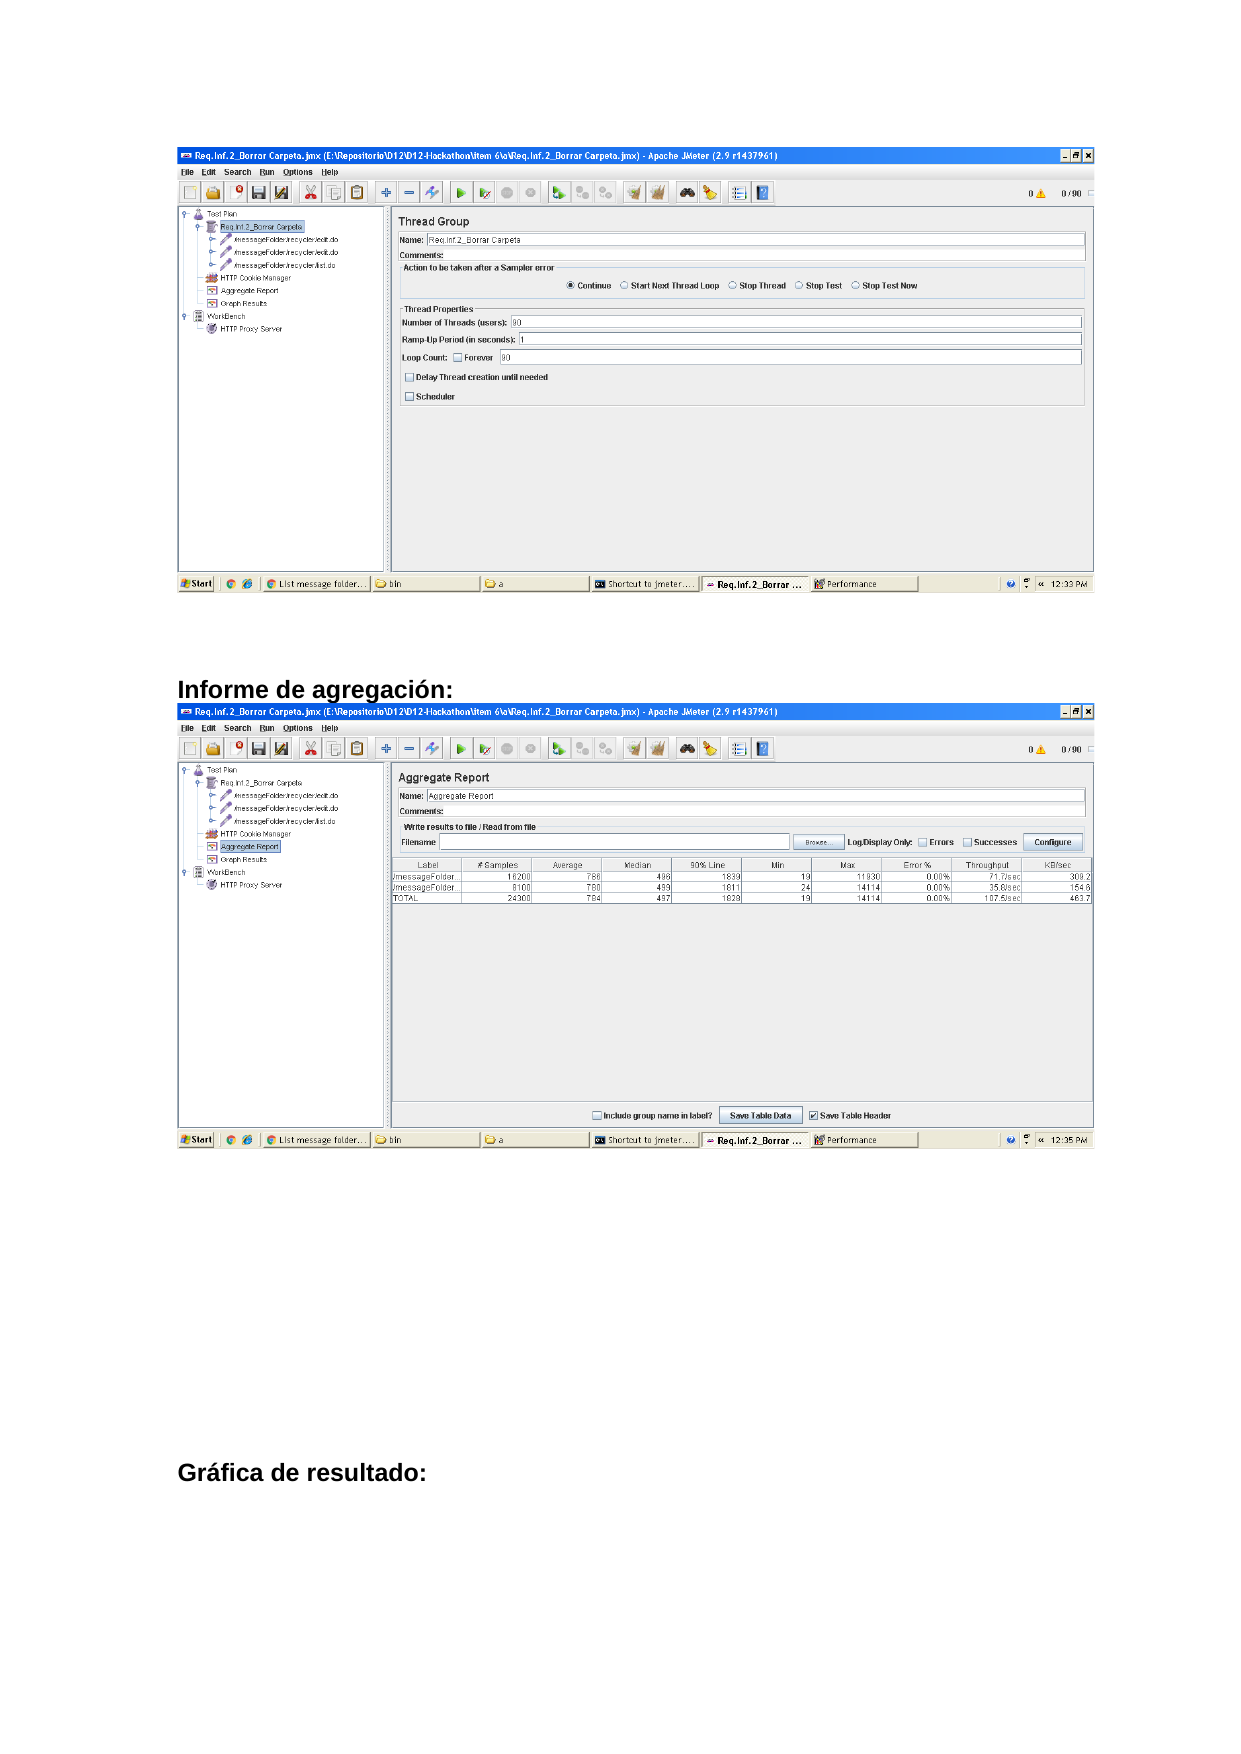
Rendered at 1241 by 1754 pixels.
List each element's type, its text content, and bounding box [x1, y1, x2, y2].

picture [177, 147, 1095, 593]
text Gráfica de resultado: [177, 1458, 1063, 1486]
text Informe de agregación: [177, 675, 1063, 703]
picture [177, 703, 1095, 1149]
